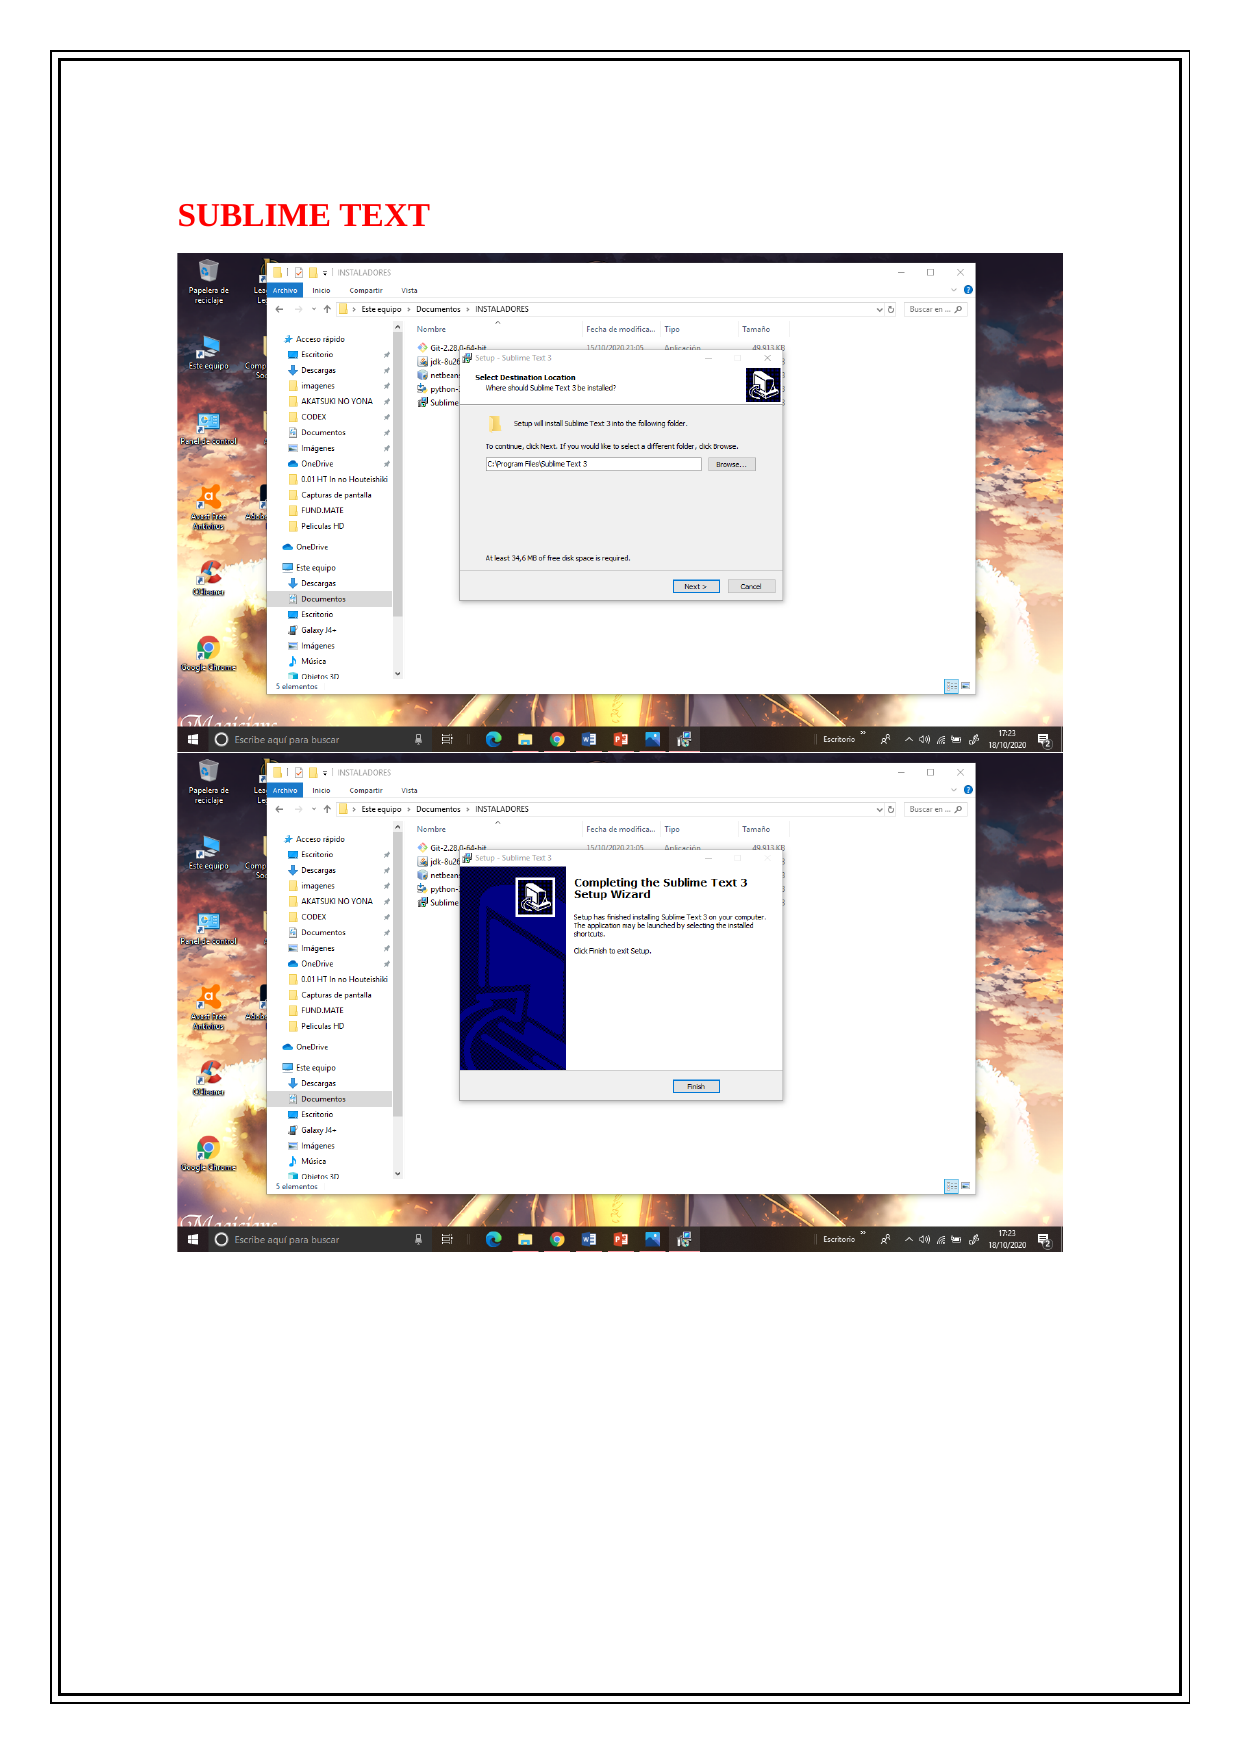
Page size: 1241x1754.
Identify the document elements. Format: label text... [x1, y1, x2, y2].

picture [177, 753, 1063, 1252]
text SUBLIME TEXT [177, 195, 1063, 234]
picture [177, 253, 1063, 752]
